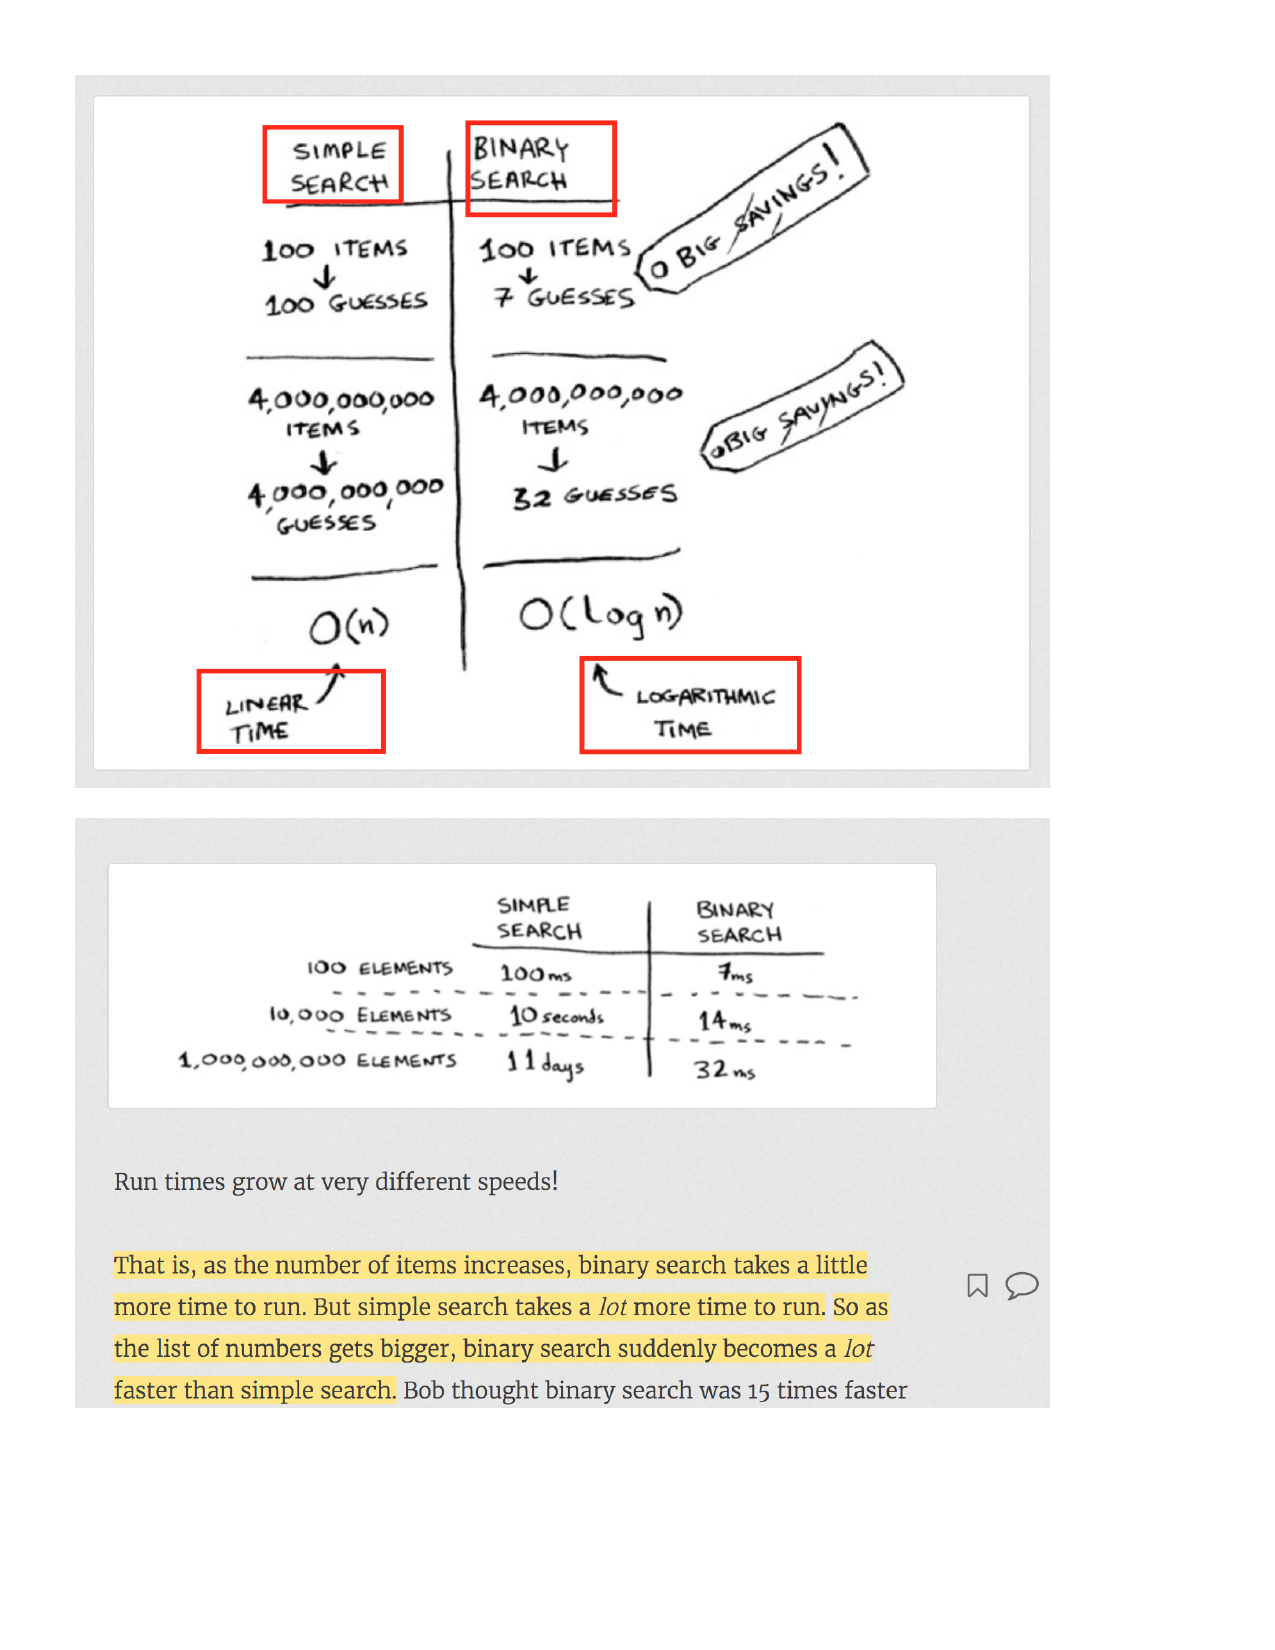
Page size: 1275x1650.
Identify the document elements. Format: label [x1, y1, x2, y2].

picture [75, 818, 1050, 1408]
picture [75, 75, 1050, 788]
